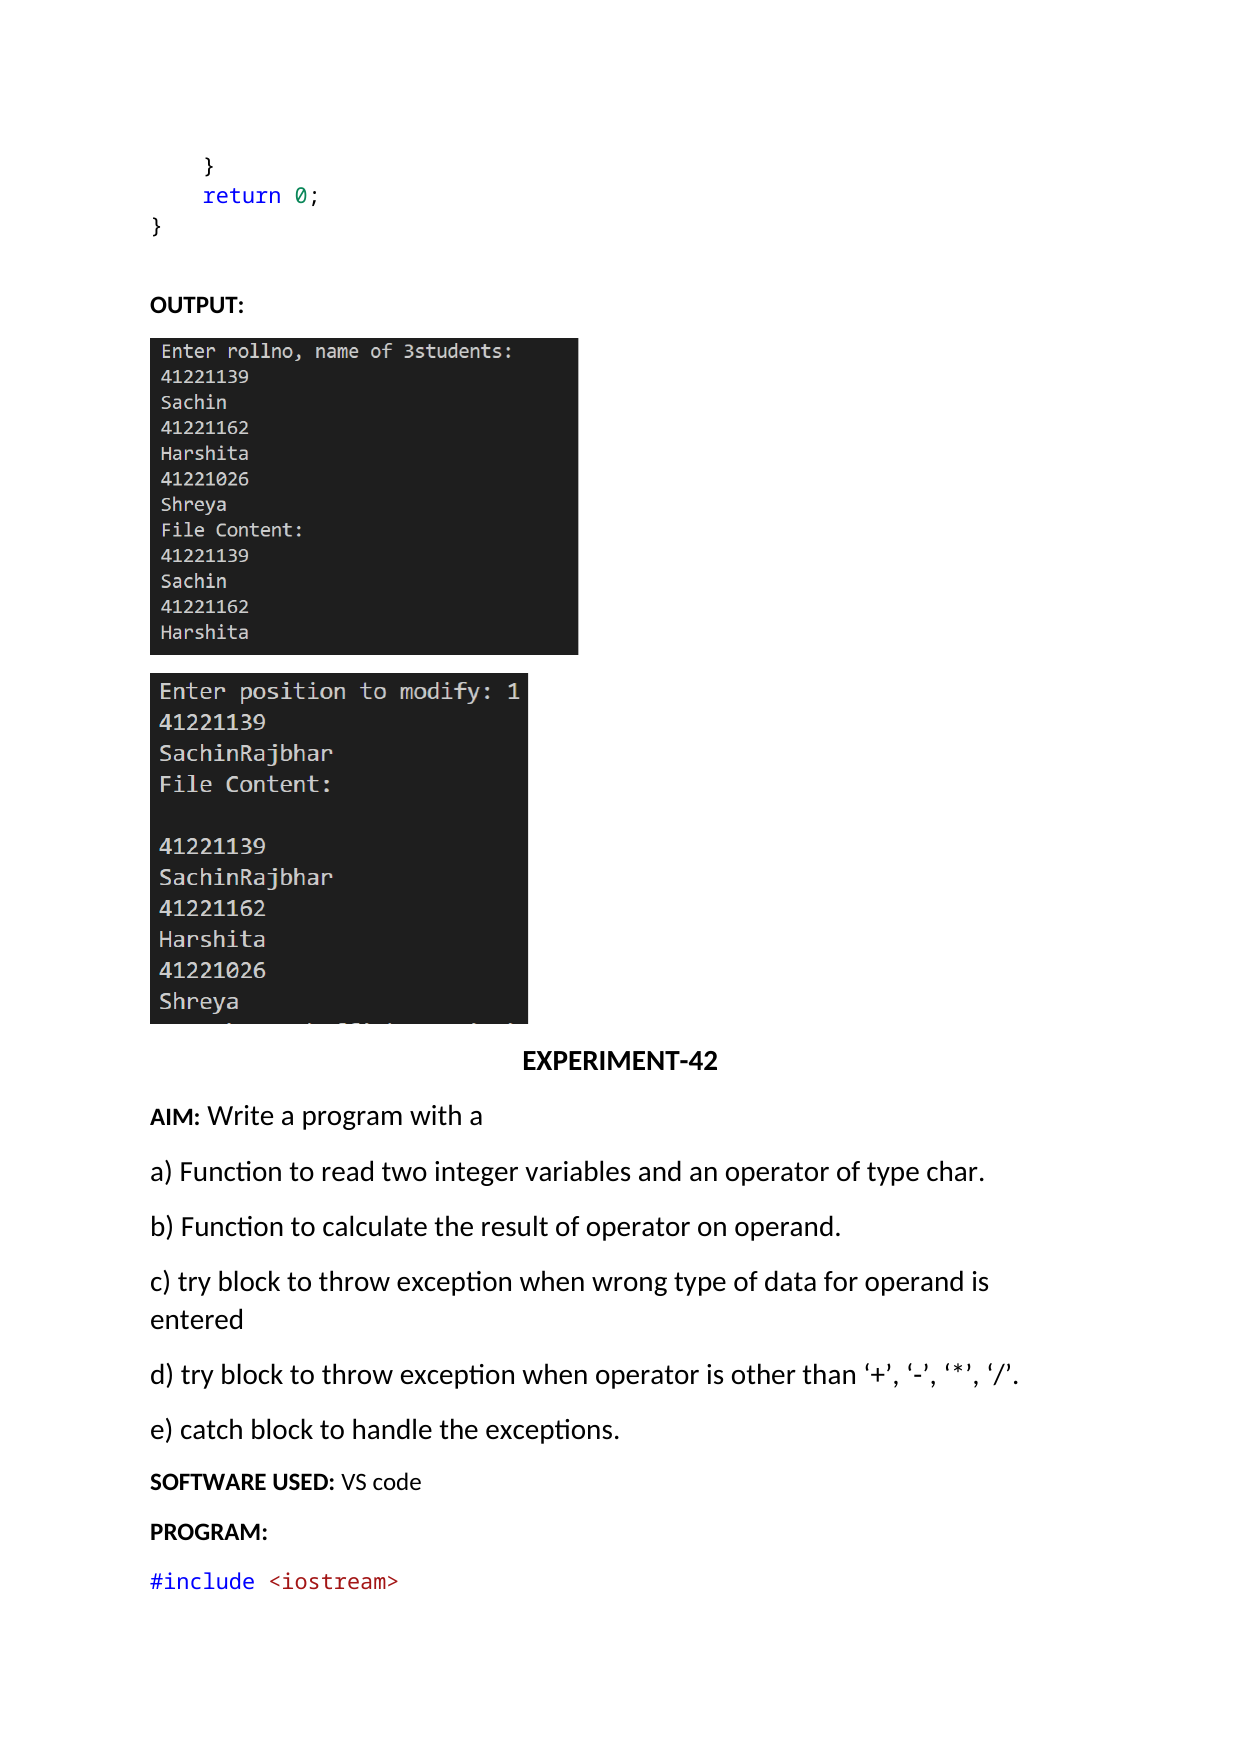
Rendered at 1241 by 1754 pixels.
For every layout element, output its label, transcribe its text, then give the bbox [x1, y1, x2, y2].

text #include <iostream> [150, 1566, 1090, 1596]
picture [150, 673, 529, 1024]
text a) Function to read two integer variables and an operator of type char. [150, 1153, 1090, 1188]
text AIM: Write a program with a [150, 1097, 1090, 1133]
picture [150, 338, 579, 655]
text } [150, 150, 1090, 180]
text e) catch block to handle the exceptions. [150, 1411, 1090, 1447]
text EXPERIMENT-42 [150, 1042, 1090, 1078]
text SOFTWARE USED: VS code [150, 1467, 1090, 1497]
text d) try block to throw exception when operator is other than ‘+’, ‘-’, ‘*’, ‘/’. [150, 1356, 1090, 1392]
text } [150, 209, 1090, 239]
text b) Function to calculate the result of operator on operand. [150, 1208, 1090, 1243]
text c) try block to throw exception when wrong type of data for operand is entered [150, 1263, 1090, 1337]
text return 0; [150, 180, 1090, 209]
text OUTPUT: [150, 289, 1090, 319]
text PROGRAM: [150, 1516, 1090, 1547]
